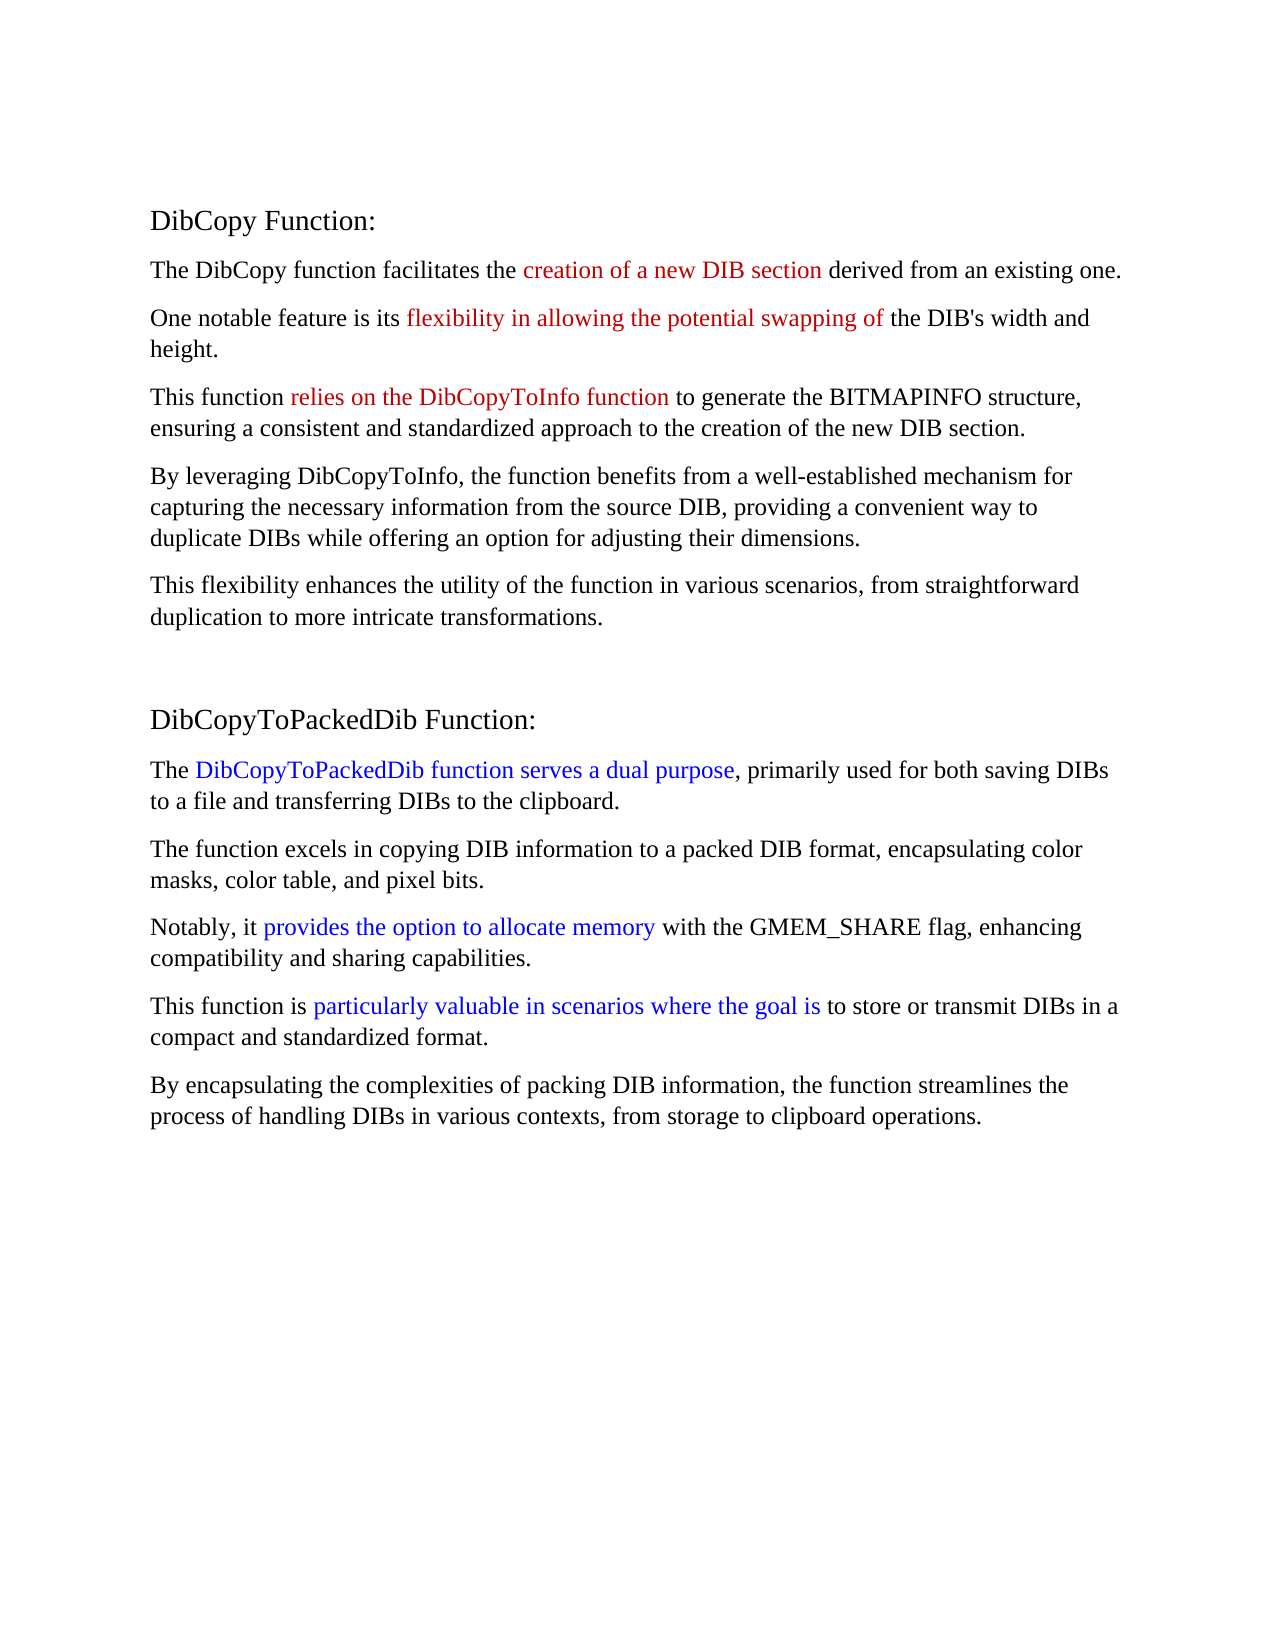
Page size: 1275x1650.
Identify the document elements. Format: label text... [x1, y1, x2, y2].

text By leveraging DibCopyToInfo, the function benefits from a well-established mechanism for capturing the necessary information from the source DIB, providing a convenient way to duplicate DIBs while offering an option for adjusting their dimensions. [150, 461, 1125, 552]
text One notable feature is its flexibility in allowing the potential swapping of the DIB's width and height. [150, 303, 1125, 363]
text By encapsulating the complexities of packing DIB information, the function streamlines the process of handling DIBs in various contexts, from storage to clipboard operations. [150, 1070, 1125, 1130]
text The DibCopy function facilitates the creation of a new DIB section derived from an existing one. [150, 256, 1125, 284]
text This function relies on the DibCopyToInfo function to generate the BITMAPINFO structure, ensuring a consistent and standardized approach to the creation of the new DIB section. [150, 382, 1125, 442]
text The DibCopyToPackedDib function serves a dual purpose, primarily used for both saving DIBs to a file and transferring DIBs to the clipboard. [150, 755, 1125, 815]
text This function is particularly valuable in scenarios where the goal is to store or transmit DIBs in a compact and standardized format. [150, 991, 1125, 1051]
text DibCopy Function: [150, 203, 1125, 236]
text This flexibility enhances the utility of the function in various scenarios, from straightforward duplication to more intricate transformations. [150, 571, 1125, 630]
text Notably, it provides the option to allocate memory with the GMEM_SHARE flag, enhancing compatibility and sharing capabilities. [150, 912, 1125, 972]
text DibCopyToPackedDib Function: [150, 702, 1125, 736]
text The function excels in copying DIB information to a packed DIB format, encapsulating color masks, color table, and pixel bits. [150, 834, 1125, 893]
